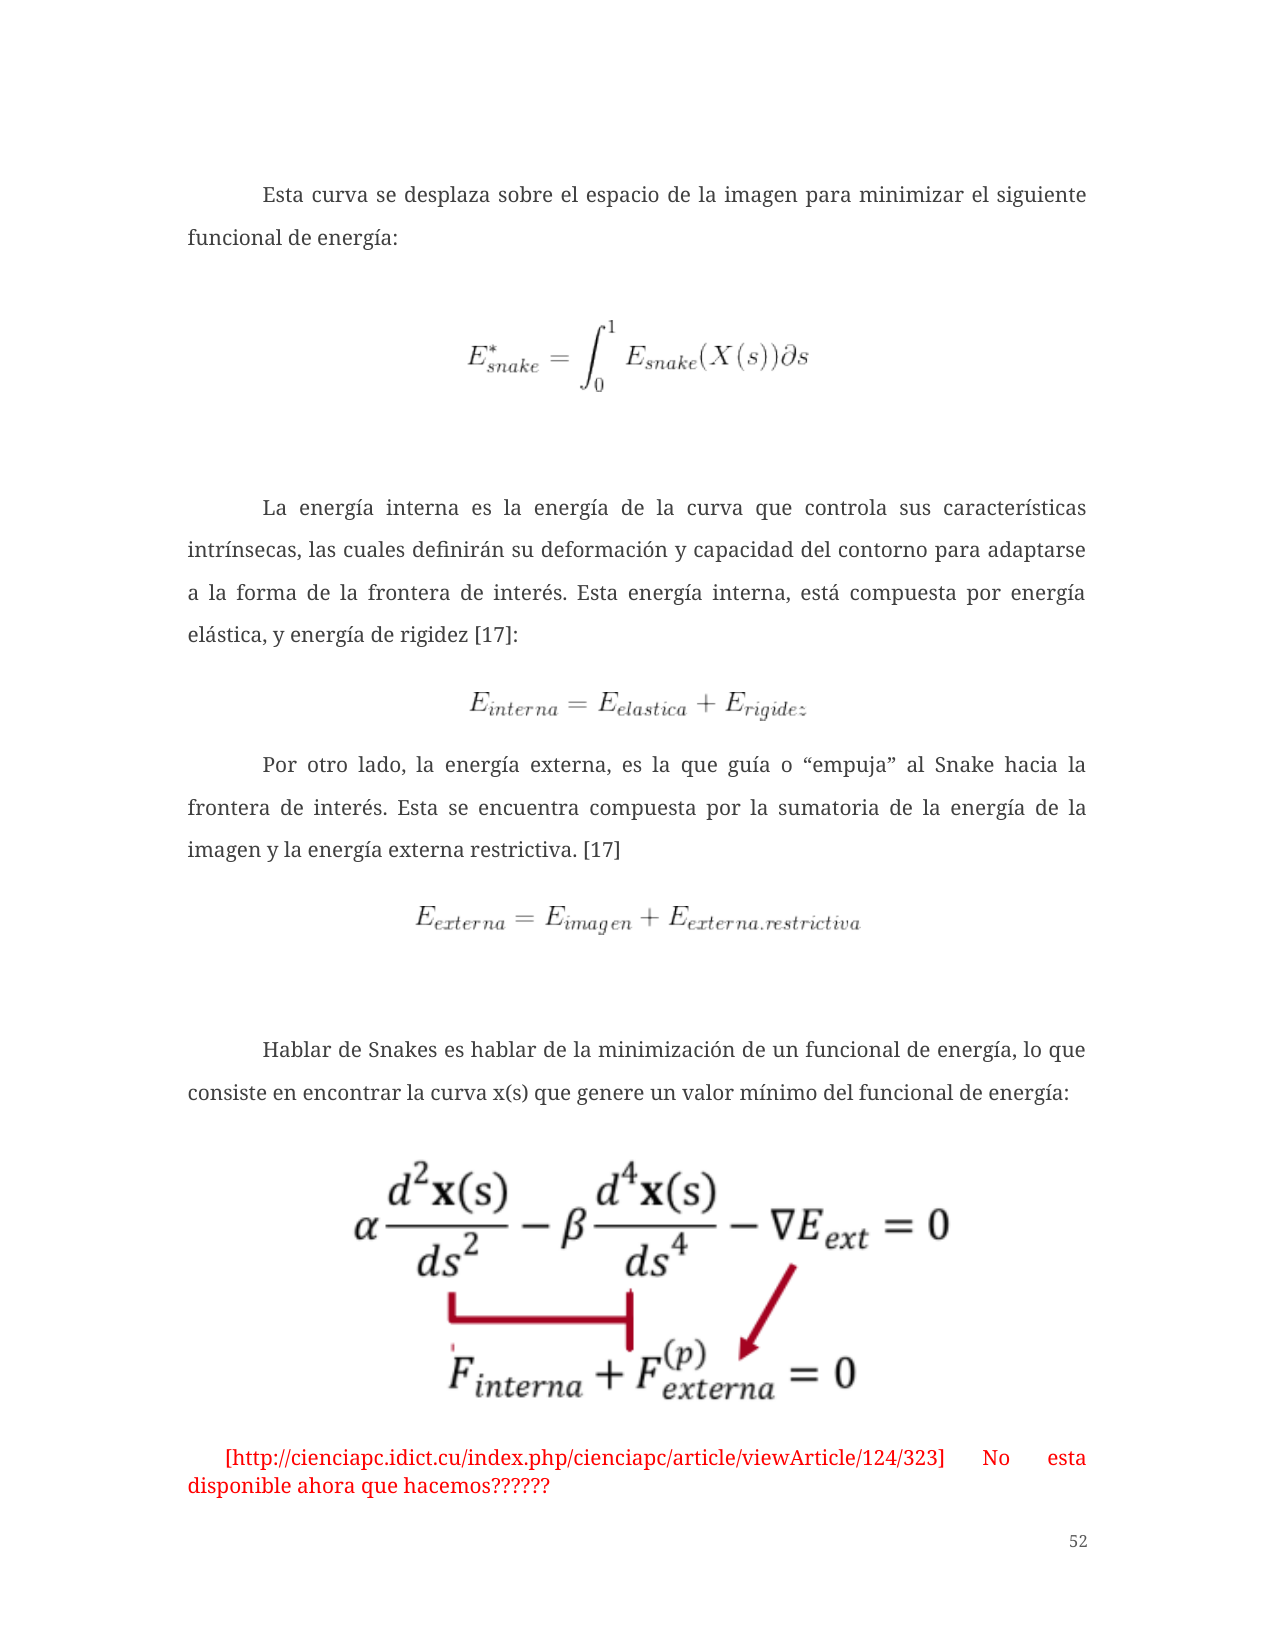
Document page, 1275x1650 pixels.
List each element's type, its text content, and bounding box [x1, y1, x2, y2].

picture [319, 1150, 956, 1414]
text Por otro lado, la energía externa, es la que guía o “empuja” al Snake hacia la frontera de interés. Esta se encuentra compuesta por la sumatoria de la energía de la imagen y la energía externa restrictiva. [17] [187, 750, 1087, 864]
text Esta curva se desplaza sobre el espacio de la imagen para minimizar el siguiente funcional de energía: [187, 180, 1087, 251]
picture [468, 692, 807, 721]
text [http://cienciapc.idict.cu/index.php/cienciapc/article/viewArticle/124/323] No esta disponible ahora que hacemos?????? [187, 1443, 1087, 1500]
text La energía interna es la energía de la curva que controla sus características intrínsecas, las cuales definirán su deformación y capacidad del contorno para adaptarse a la forma de la frontera de interés. Esta energía interna, está compuesta por energía elástica, y energía de rigidez [17]: [187, 493, 1087, 649]
picture [466, 320, 809, 392]
text Hablar de Snakes es hablar de la minimización de un funcional de energía, lo que consiste en encontrar la curva x(s) que genere un valor mínimo del funcional de energía: [187, 1036, 1087, 1107]
picture [414, 906, 861, 935]
